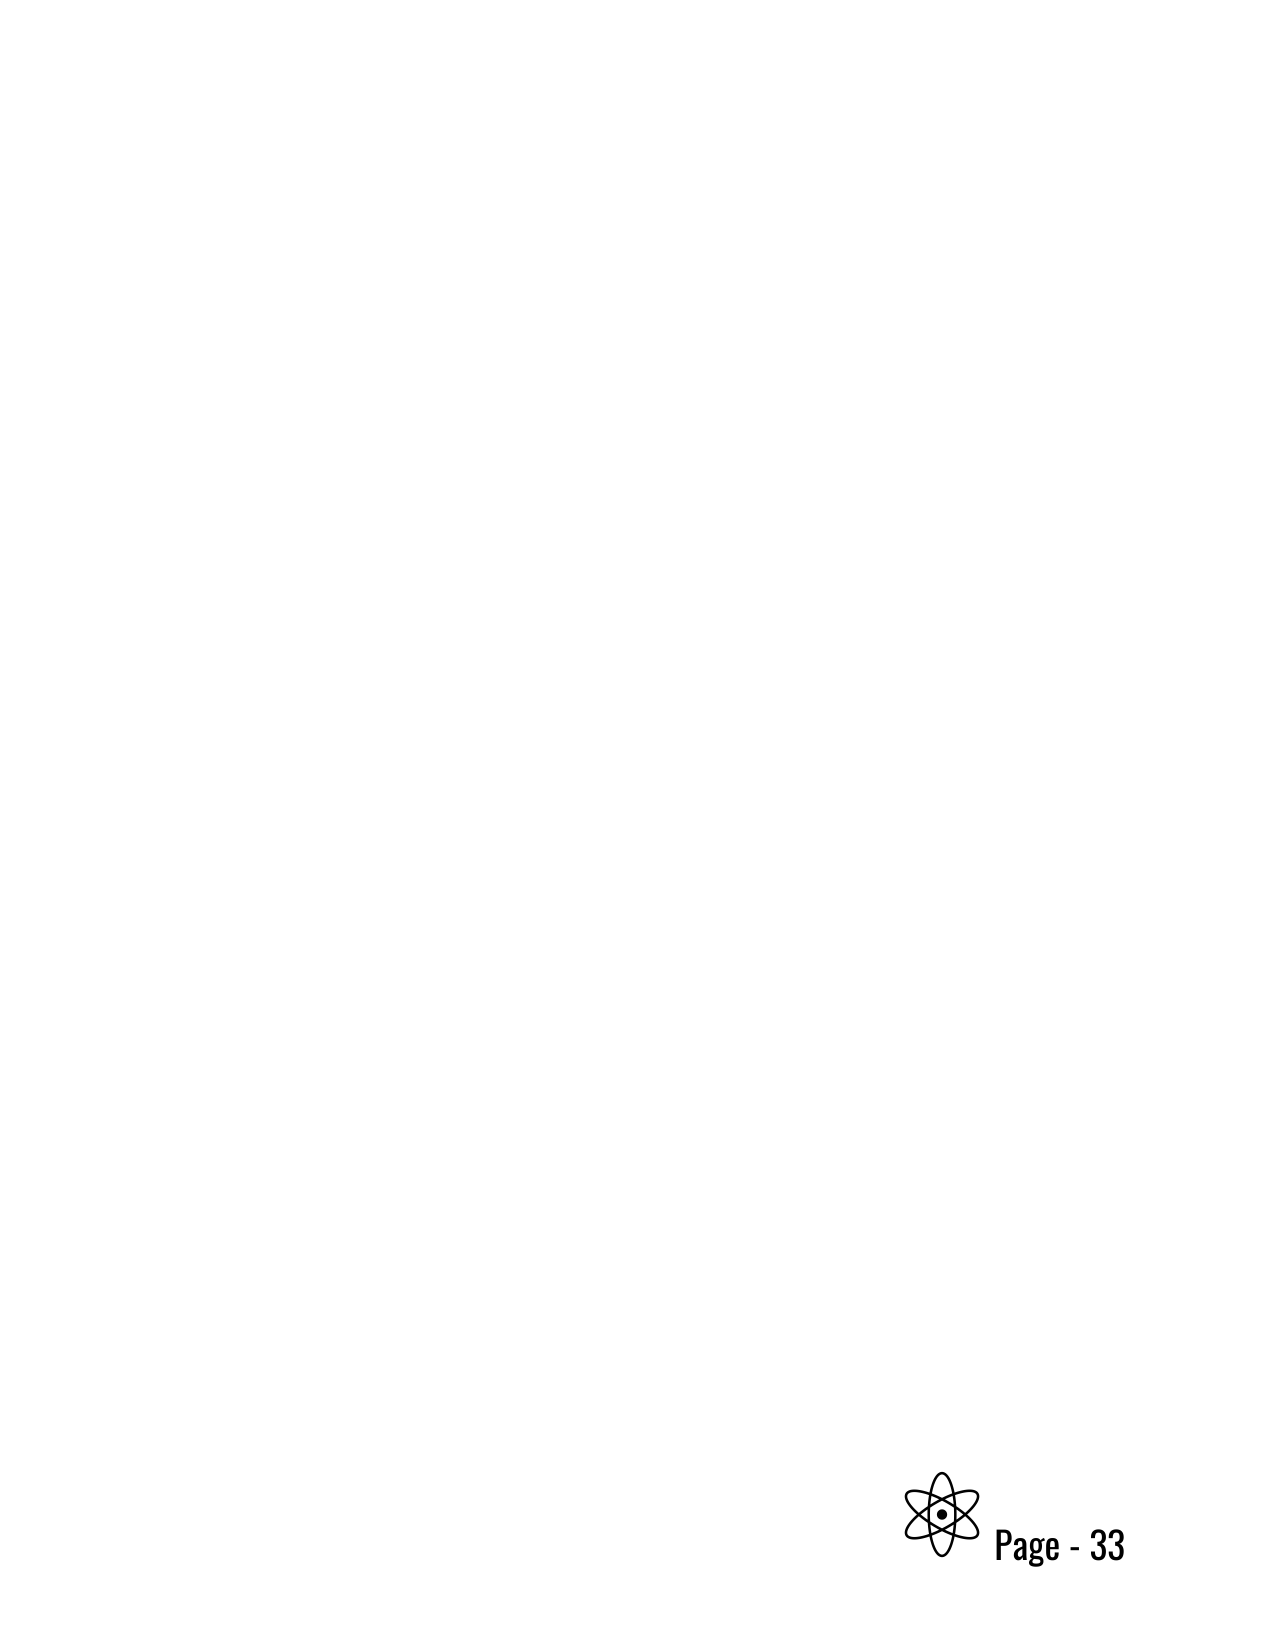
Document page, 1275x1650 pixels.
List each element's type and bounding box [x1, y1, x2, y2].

picture [896, 1468, 988, 1561]
